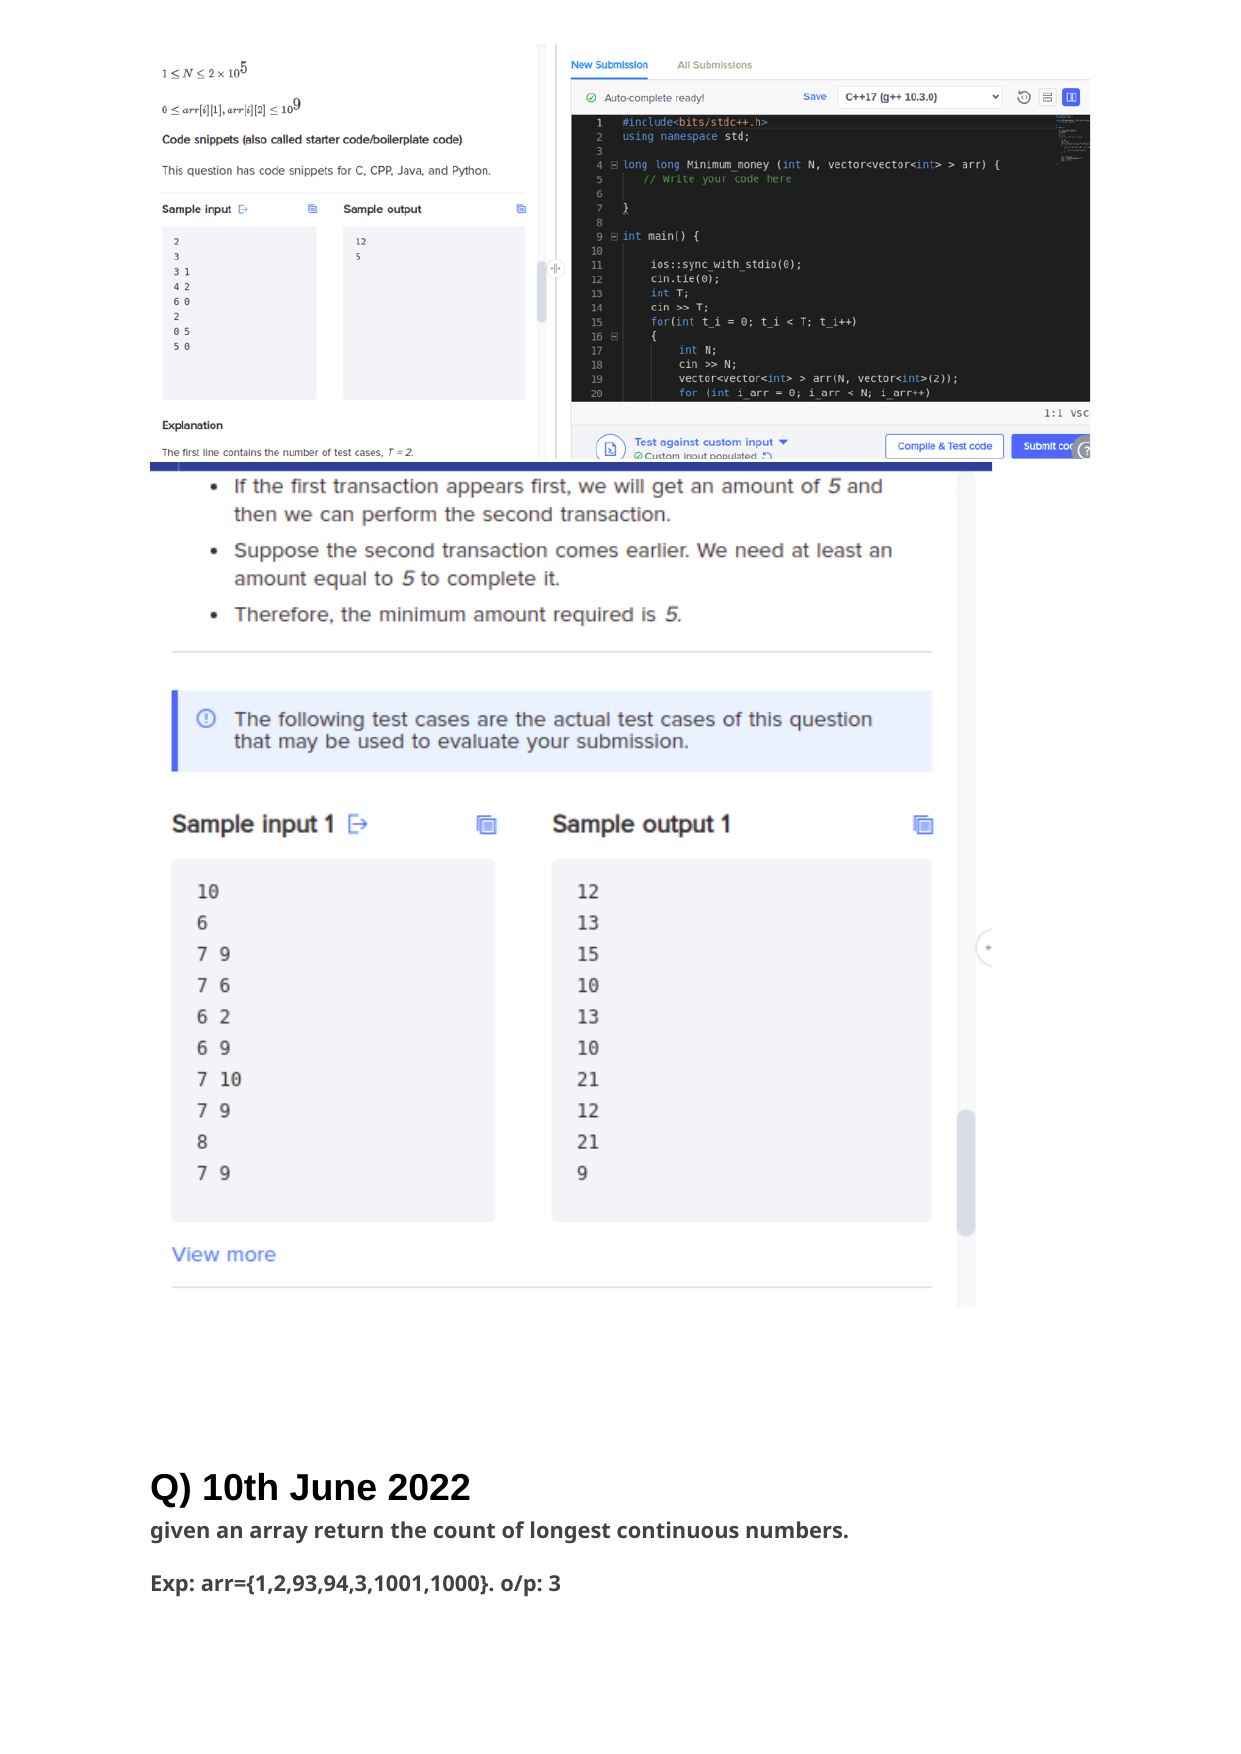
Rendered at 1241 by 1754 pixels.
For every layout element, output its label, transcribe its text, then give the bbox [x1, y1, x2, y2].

picture [150, 462, 993, 1307]
text Q) 10th June 2022 [150, 1465, 1090, 1508]
text given an array return the count of longest continuous numbers. [150, 1515, 1090, 1545]
picture [150, 44, 1091, 459]
text Exp: arr={1,2,93,94,3,1001,1000}. o/p: 3 [150, 1568, 1090, 1597]
